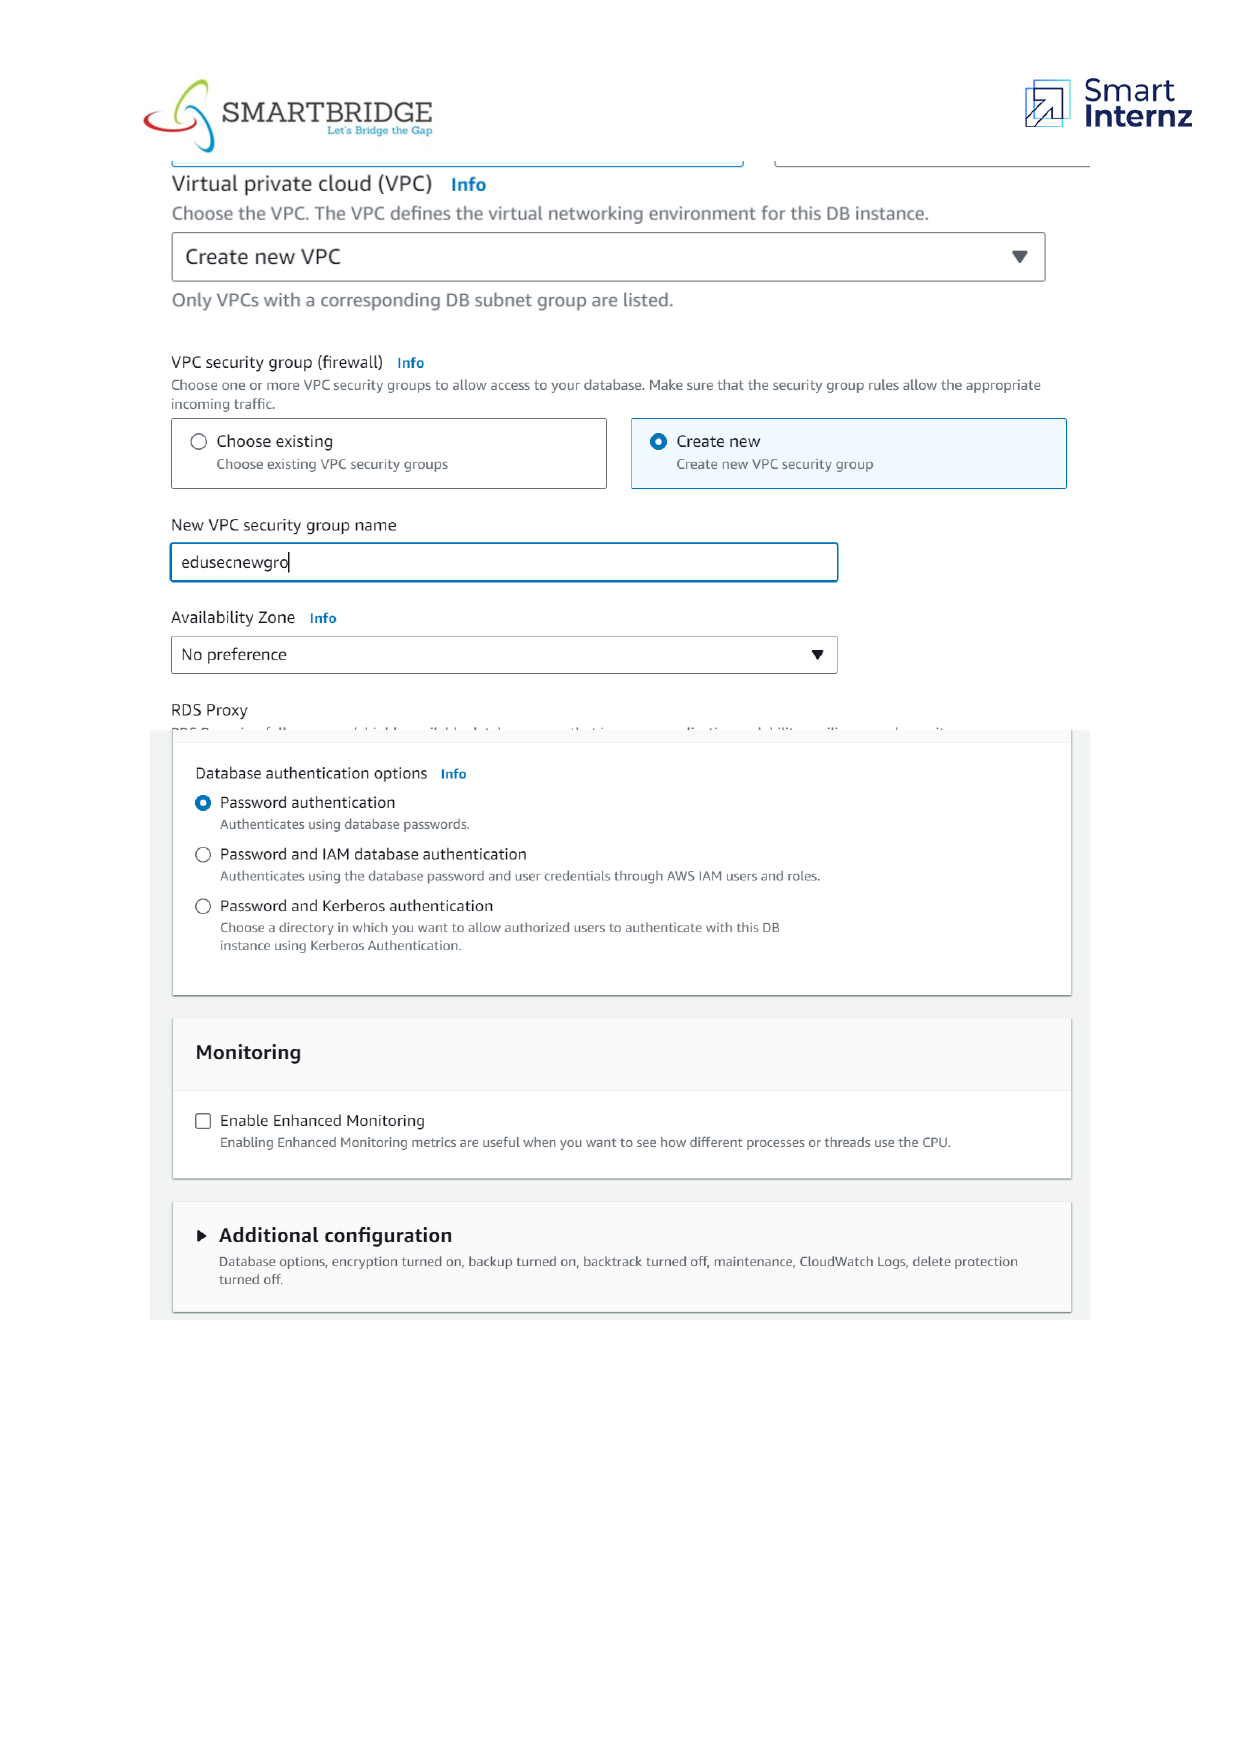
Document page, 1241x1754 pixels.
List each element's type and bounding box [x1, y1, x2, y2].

picture [140, 73, 437, 158]
picture [150, 161, 1091, 1320]
picture [1020, 78, 1197, 127]
